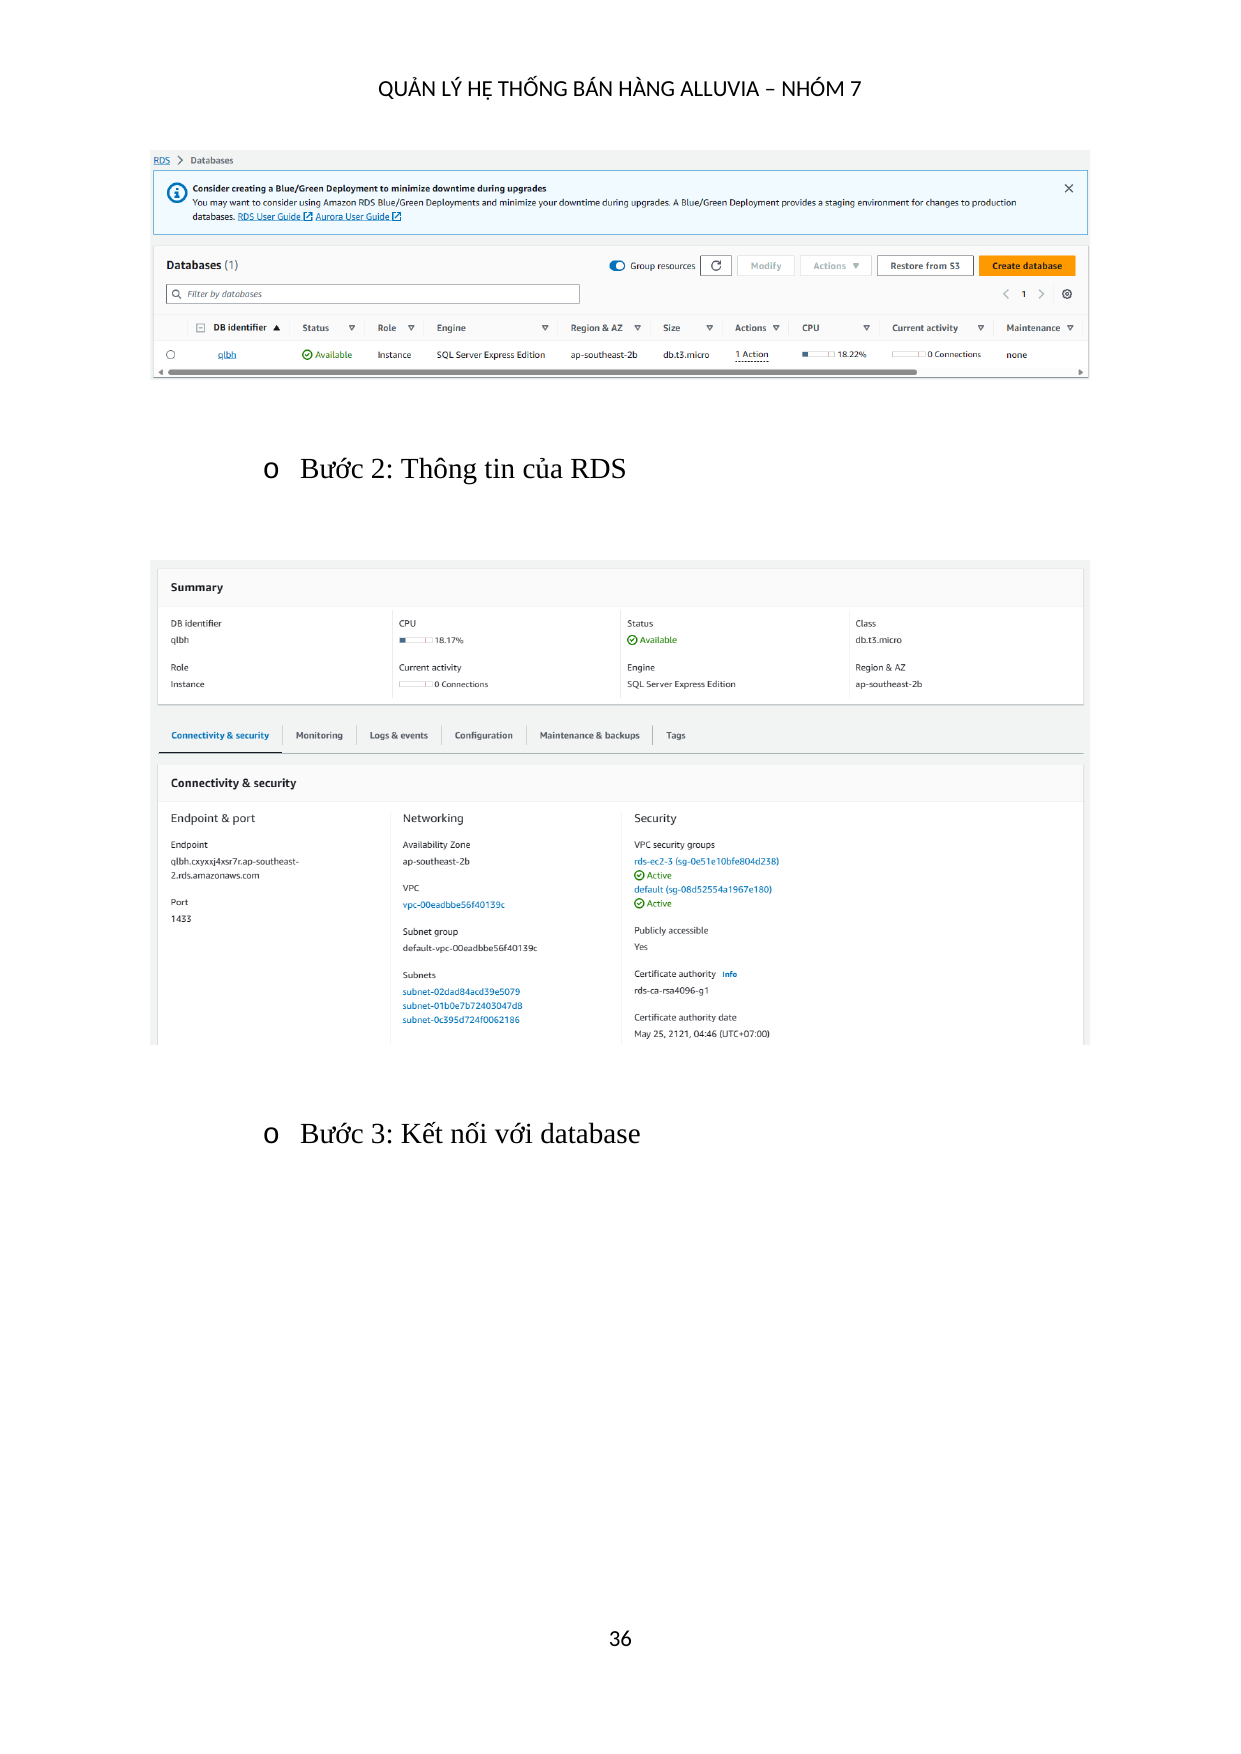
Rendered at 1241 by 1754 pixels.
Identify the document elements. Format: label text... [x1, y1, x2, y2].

list Bước 2: Thông tin của RDS [262, 452, 1090, 488]
picture [150, 560, 1091, 1045]
picture [150, 150, 1091, 380]
list Bước 3: Kết nối với database [262, 1117, 1090, 1153]
